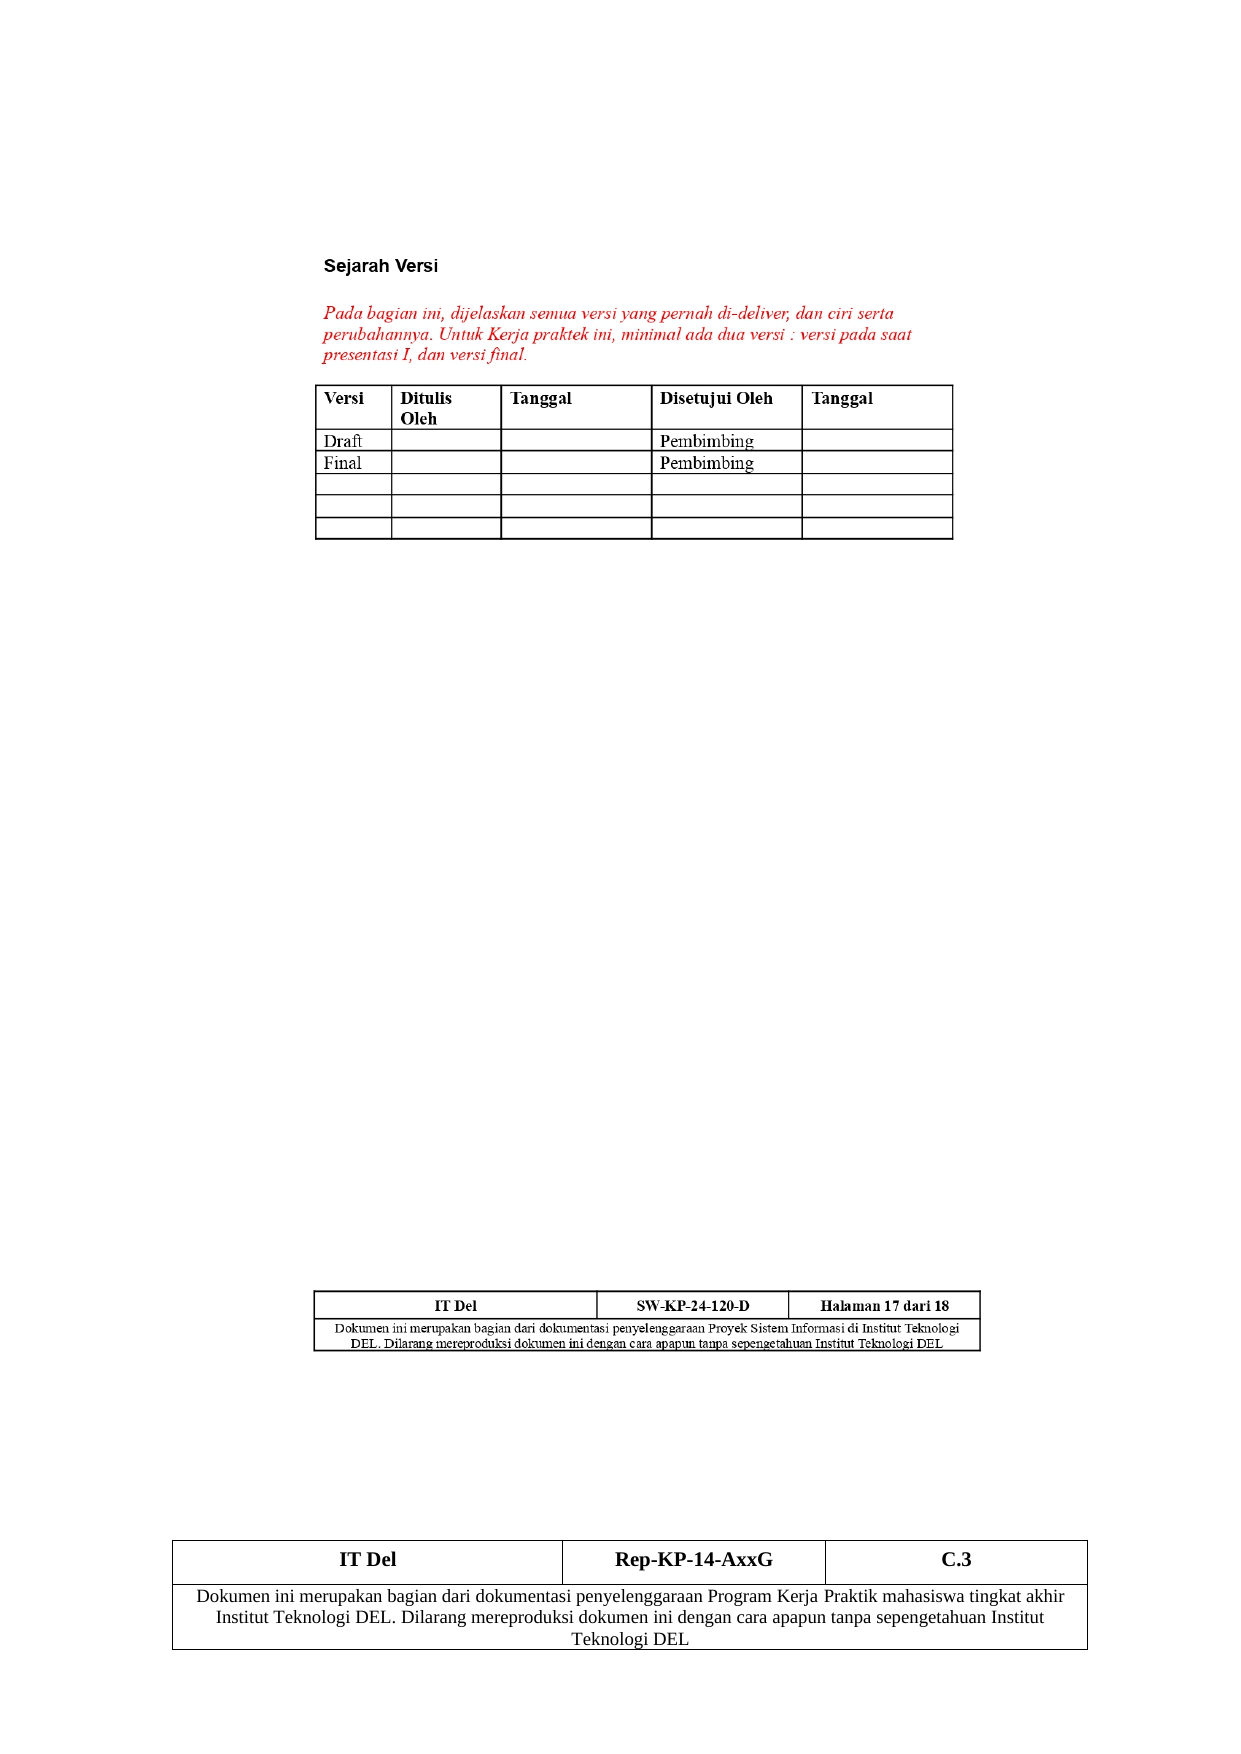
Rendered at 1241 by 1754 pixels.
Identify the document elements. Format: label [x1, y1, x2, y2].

picture [187, 147, 1093, 1427]
